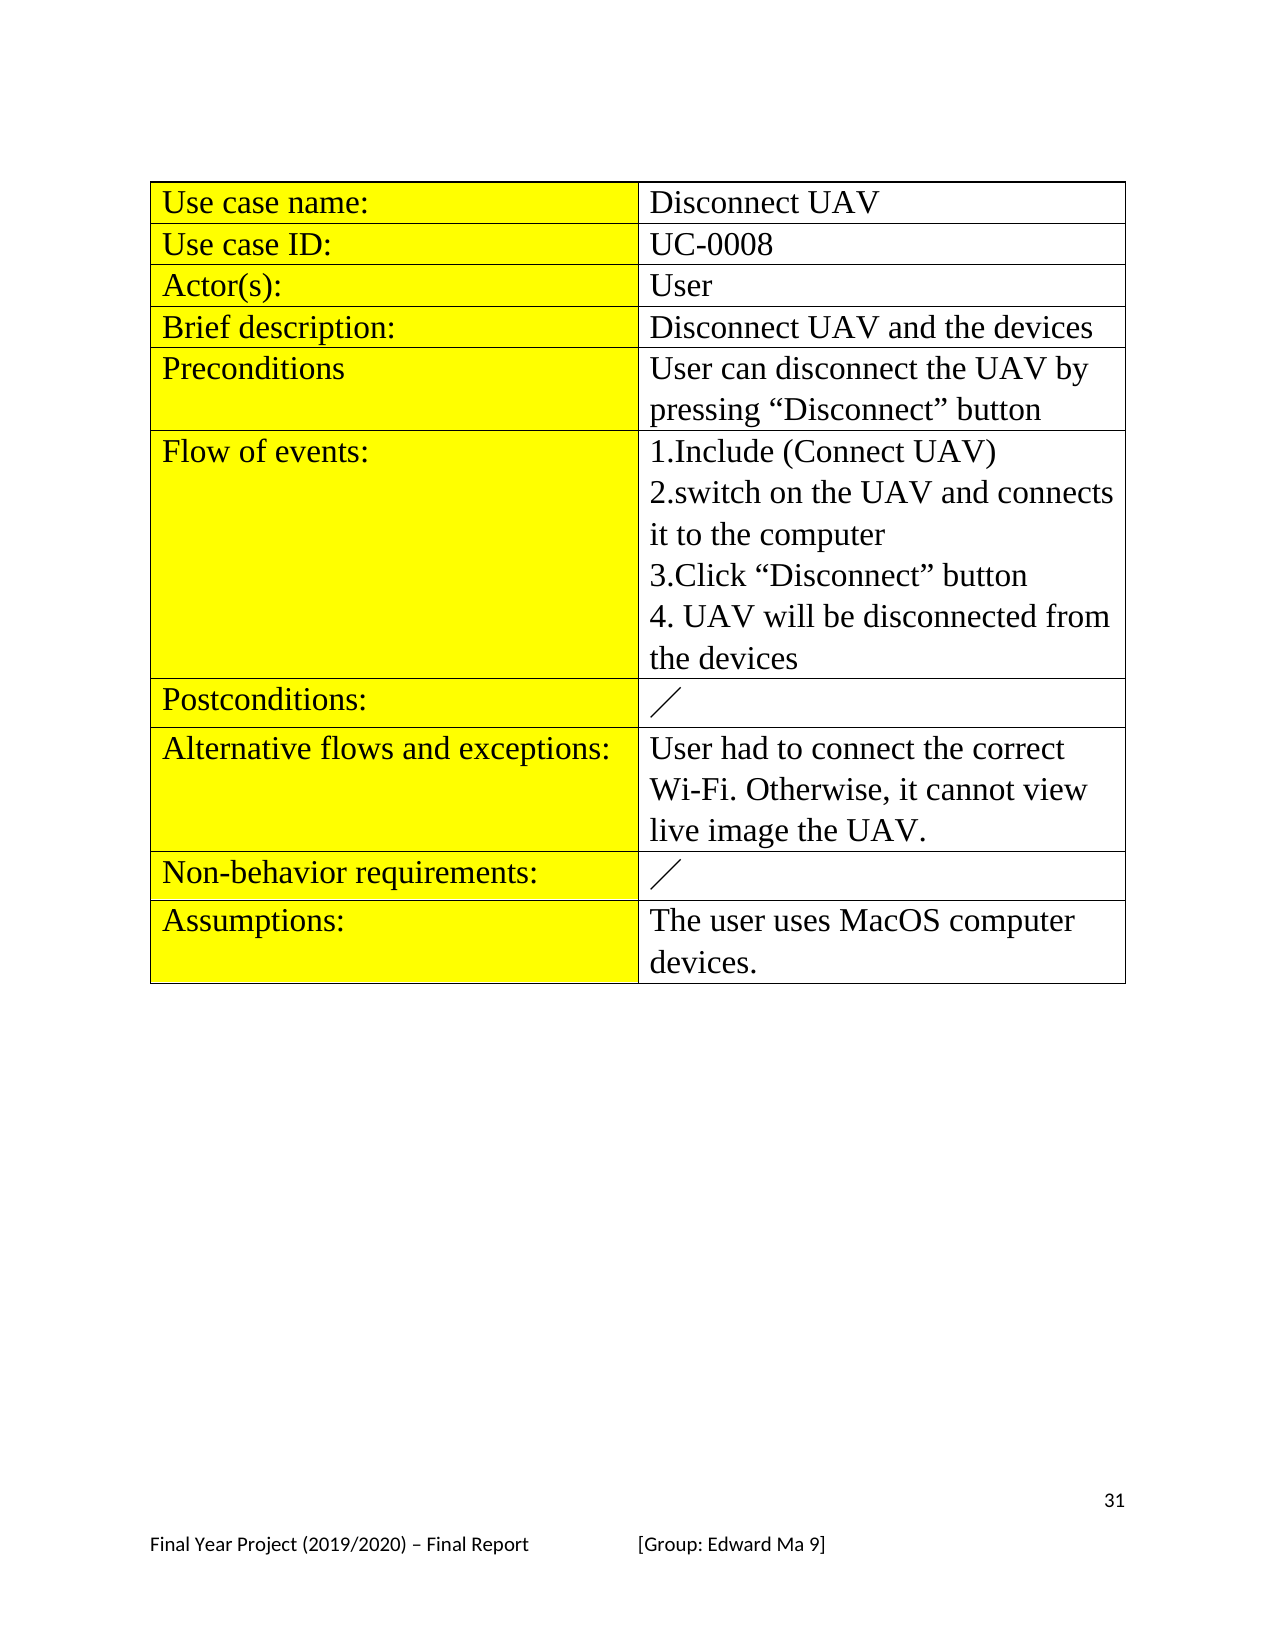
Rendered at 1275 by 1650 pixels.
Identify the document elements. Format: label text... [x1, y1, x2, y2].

table_cell Assumptions: [151, 901, 638, 982]
table_cell Brief description: [151, 307, 638, 347]
table_cell Alternative flows and exceptions: [151, 728, 638, 851]
table_cell Preconditions [151, 348, 638, 430]
table_cell Non-behavior requirements: [151, 852, 638, 899]
table_cell Use case ID: [151, 224, 638, 264]
table_cell User can disconnect the UAV by pressing “Disconnect” button [639, 348, 1125, 430]
table_cell 1.Include (Connect UAV) 2.switch on the UAV and connects it to the computer 3.Click “Disconnect” button 4. UAV will be disconnected from the devices [639, 431, 1125, 678]
table_cell UC-0008 [639, 224, 1125, 264]
table_cell Flow of events: [151, 431, 638, 678]
table_cell ／ [639, 852, 1125, 899]
table_cell Disconnect UAV and the devices [639, 307, 1125, 347]
table_cell User [639, 265, 1125, 306]
table_cell ／ [639, 679, 1125, 727]
table_header Use case name: [151, 183, 638, 223]
table_cell User had to connect the correct Wi-Fi. Otherwise, it cannot view live image the UAV. [639, 728, 1125, 851]
table_header Disconnect UAV [639, 183, 1125, 223]
table_cell Postconditions: [151, 679, 638, 727]
table_cell Actor(s): [151, 265, 638, 306]
table_cell The user uses MacOS computer devices. [639, 901, 1125, 982]
